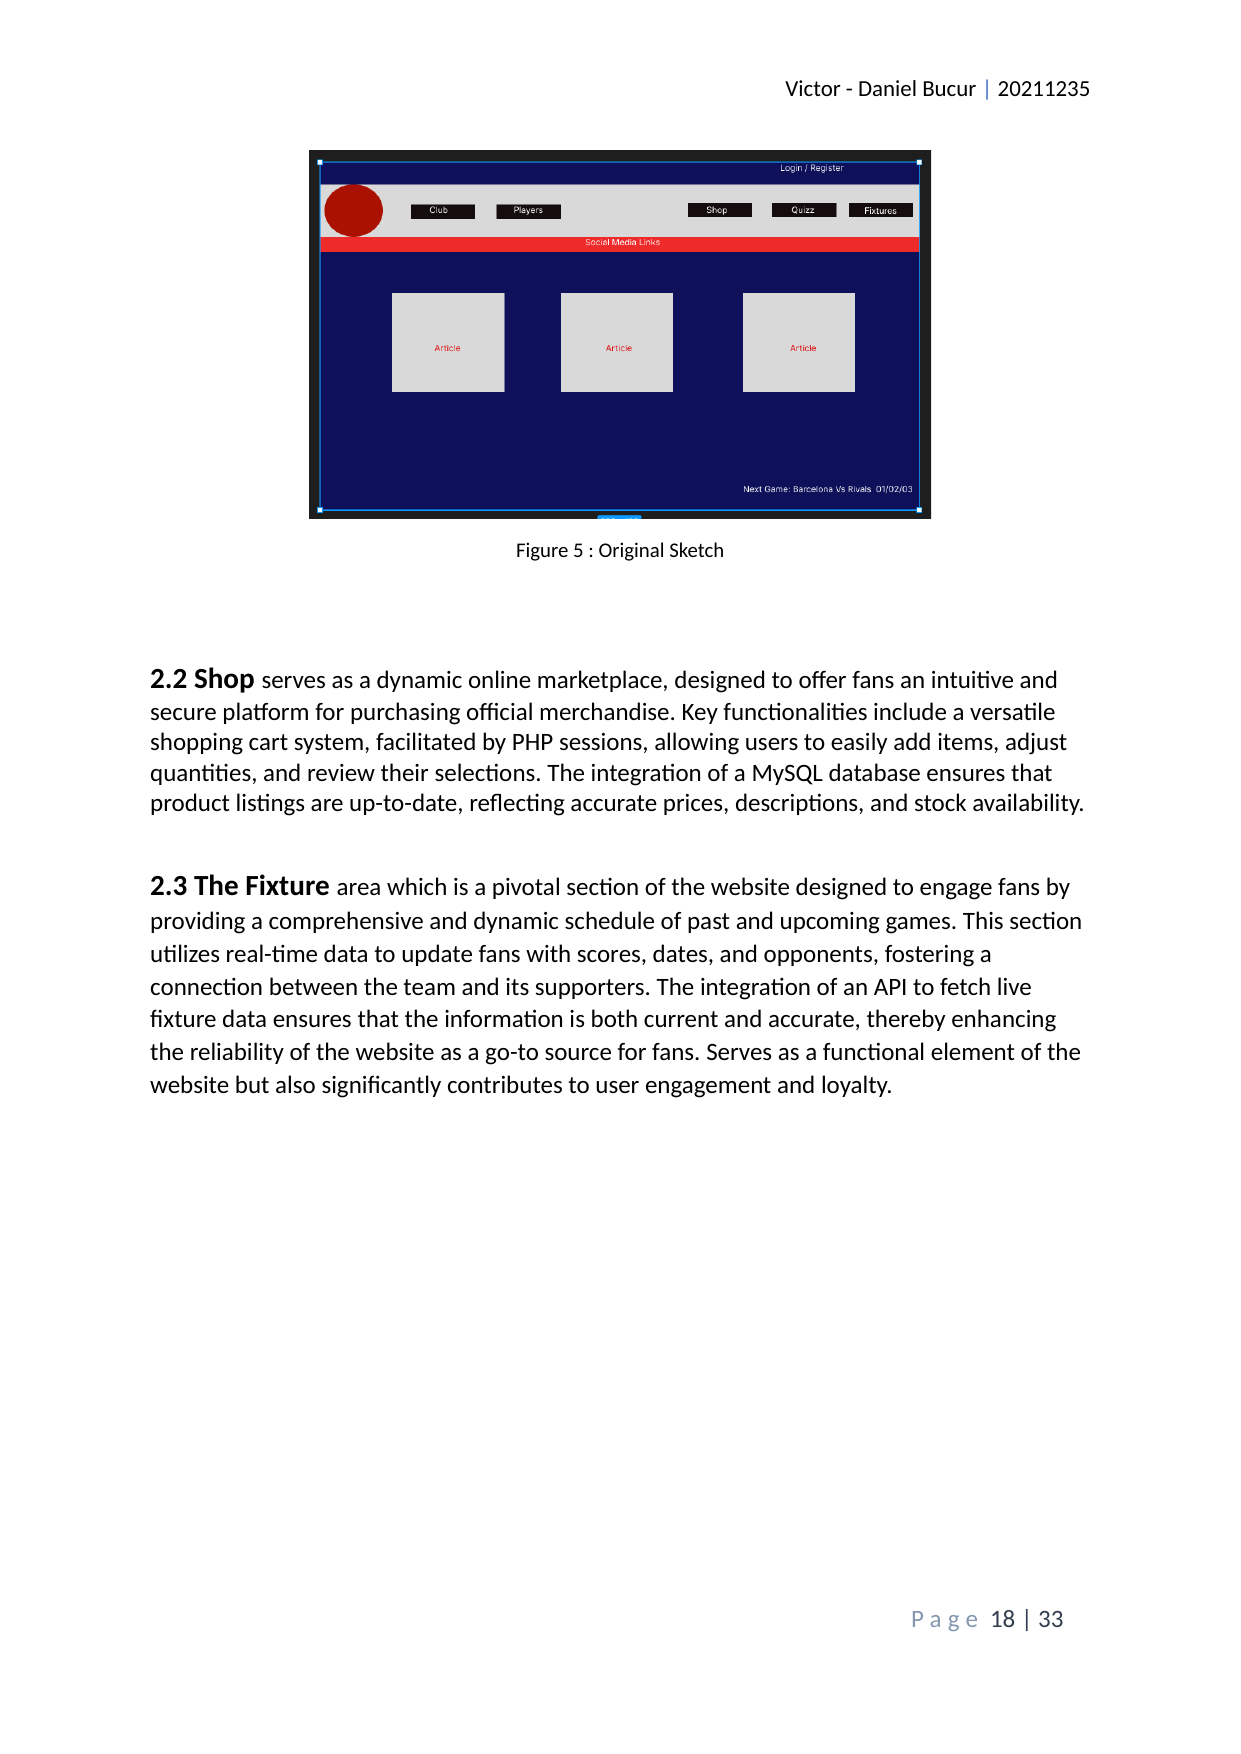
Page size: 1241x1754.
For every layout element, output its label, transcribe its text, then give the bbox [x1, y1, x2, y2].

text 2.2 Shop serves as a dynamic online marketplace, designed to offer fans an intuitive and secure platform for purchasing official merchandise. Key functionalities include a versatile shopping cart system, facilitated by PHP sessions, allowing users to easily add items, adjust quantities, and review their selections. The integration of a MySQL database ensures that product listings are up-to-date, reflecting accurate prices, descriptions, and stock availability. [150, 660, 1090, 818]
text Figure 5 : Original Sketch [150, 537, 1090, 562]
picture [309, 150, 932, 519]
text 2.3 The Fixture area which is a pivotal section of the website designed to engage fans by providing a comprehensive and dynamic schedule of past and upcoming games. This section utilizes real-time data to update fans with scores, dates, and opponents, fostering a connection between the team and its supporters. The integration of an API to fetch live fixture data ensures that the information is both current and accurate, thereby enhancing the reliability of the website as a go-to source for fans. Serves as a functional element of the website but also significantly contributes to user engagement and loyalty. [150, 867, 1090, 1100]
